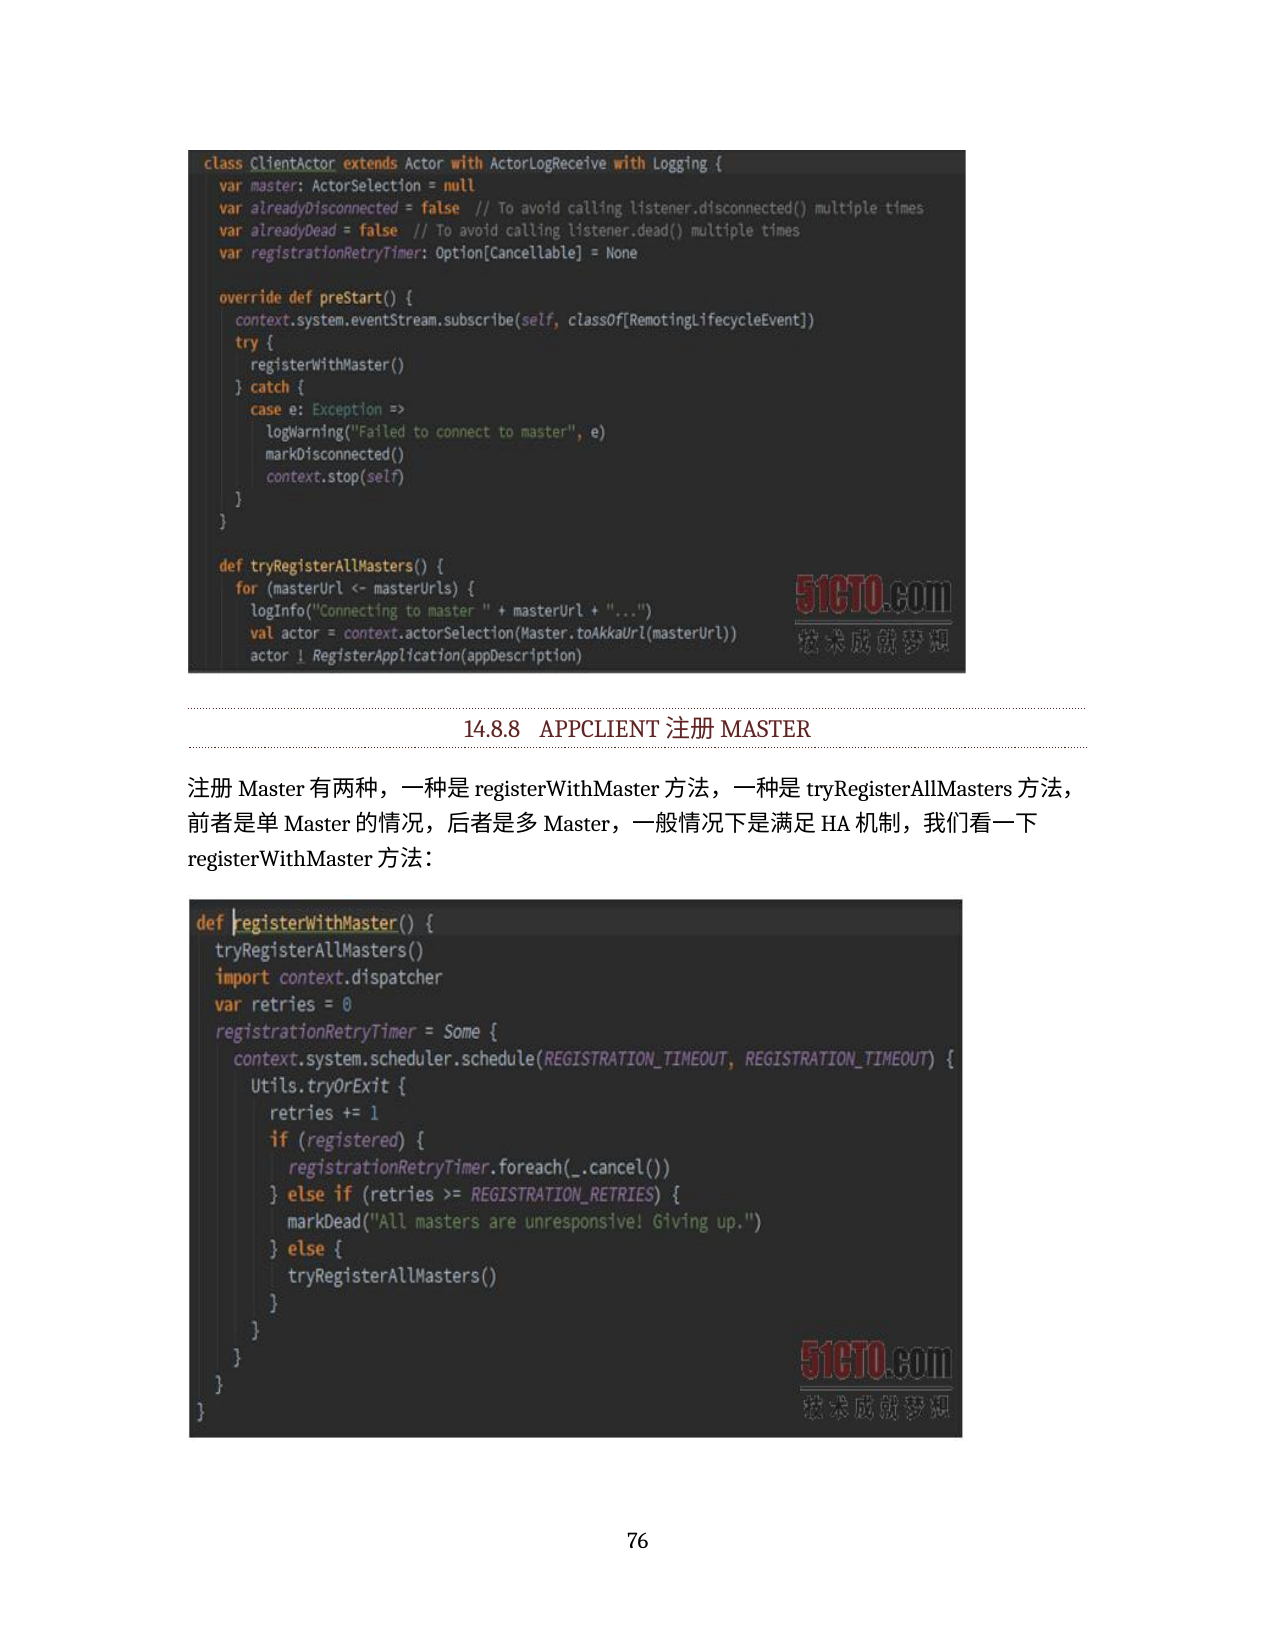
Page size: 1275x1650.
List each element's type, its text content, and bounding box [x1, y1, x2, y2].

text 注册Master有两种，一种是registerWithMaster方法，一种是tryRegisterAllMasters方法，前者是单Master的情况，后者是多Master，一般情况下是满足HA机制，我们看一下registerWithMaster方法： [187, 770, 1087, 873]
picture [187, 895, 966, 1441]
picture [187, 150, 966, 675]
subtitle AppClient注册Master [187, 707, 1087, 748]
